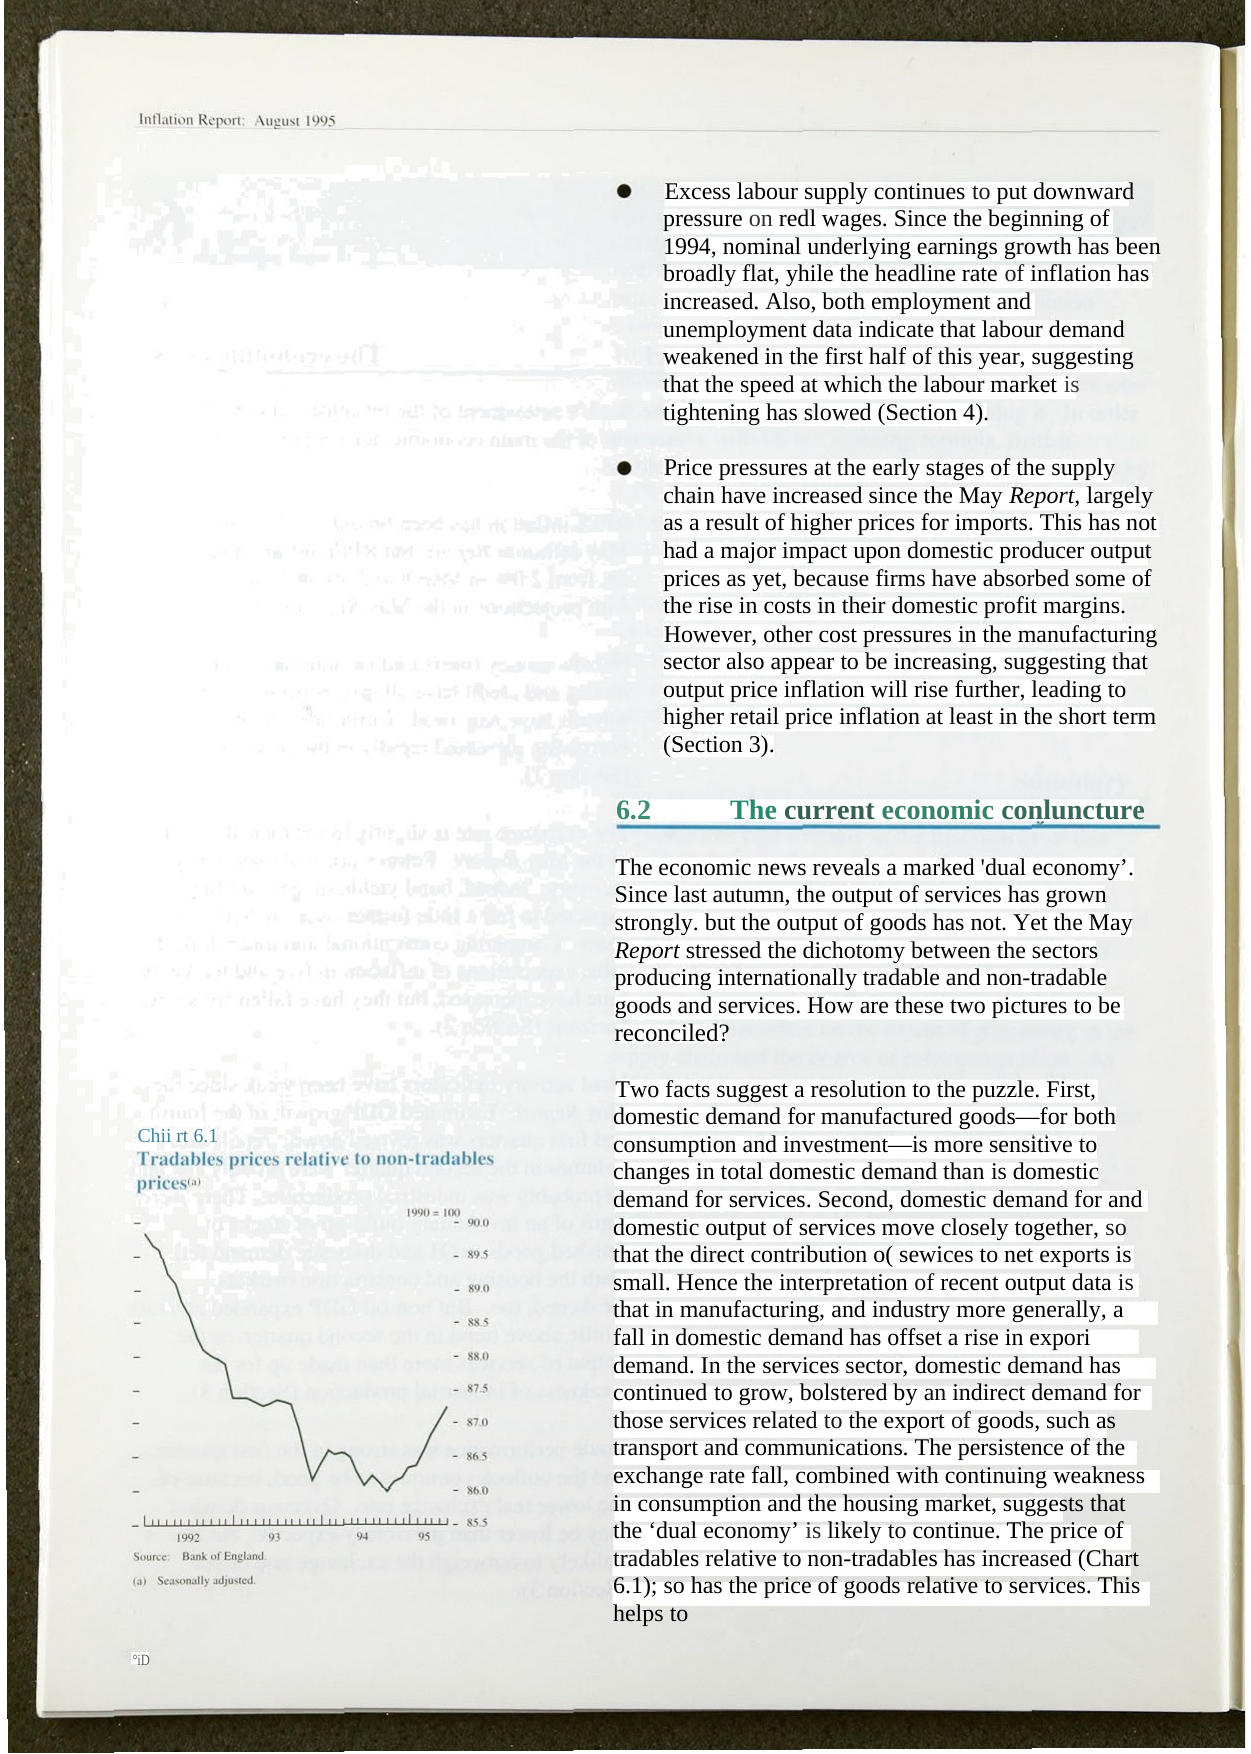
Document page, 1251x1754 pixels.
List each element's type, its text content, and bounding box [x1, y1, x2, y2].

list The current economic conluncture [615, 793, 1169, 826]
text The economic news reveals a marked 'dual economy’. Since last autumn, the output of services has grown strongly. but the output of goods has not. Yet the May Report stressed the dichotomy between the sectors producing internationally tradable and non-tradable goods and services. How are these two pictures to be reconciled? [614, 853, 1159, 1047]
text Two facts suggest a resolution to the puzzle. First, domestic demand for manufactured goods—for both consumption and investment—is more sensitive to changes in total domestic demand than is domestic demand for services. Second, domestic demand for and domestic output of services move closely together, so that the direct contribution o( sewices to net exports is small. Hence the interpretation of recent output data is that in manufacturing, and industry more generally, a fall in domestic demand has offset a rise in expori demand. In the services sector, domestic demand has continued to grow, bolstered by an indirect demand for those services related to the export of goods, such as transport and communications. The persistence of the exchange rate fall, combined with continuing weakness in consumption and the housing market, suggests that the ‘dual economy’ is likely to continue. The price of tradables relative to non-tradables has increased (Chart 6.1); so has the price of goods relative to services. This helps to [613, 1074, 1157, 1627]
picture [4, 0, 1246, 1753]
text °iD [132, 1651, 221, 1669]
text Chii rt 6.1 [137, 1124, 221, 1146]
text However, other cost pressures in the manufacturing sector also appear to be increasing, suggesting that output price inflation will rise further, leading to higher retail price inflation at least in the short term (Section 3). [663, 619, 1160, 758]
text Excess labour supply continues to put downward pressure on redl wages. Since the beginning of 1994, nominal underlying earnings growth has been broadly flat, yhile the headline rate of inflation has increased. Also, both employment and unemployment data indicate that labour demand weakened in the first half of this year, suggesting that the speed at which the labour market is tightening has slowed (Section 4). [663, 177, 1163, 425]
text Price pressures at the early stages of the supply chain have increased since the May Report, largely as a result of higher prices for imports. This has not had a major impact upon domestic producer output prices as yet, because firms have absorbed some of the rise in costs in their domestic profit margins. [663, 453, 1159, 619]
